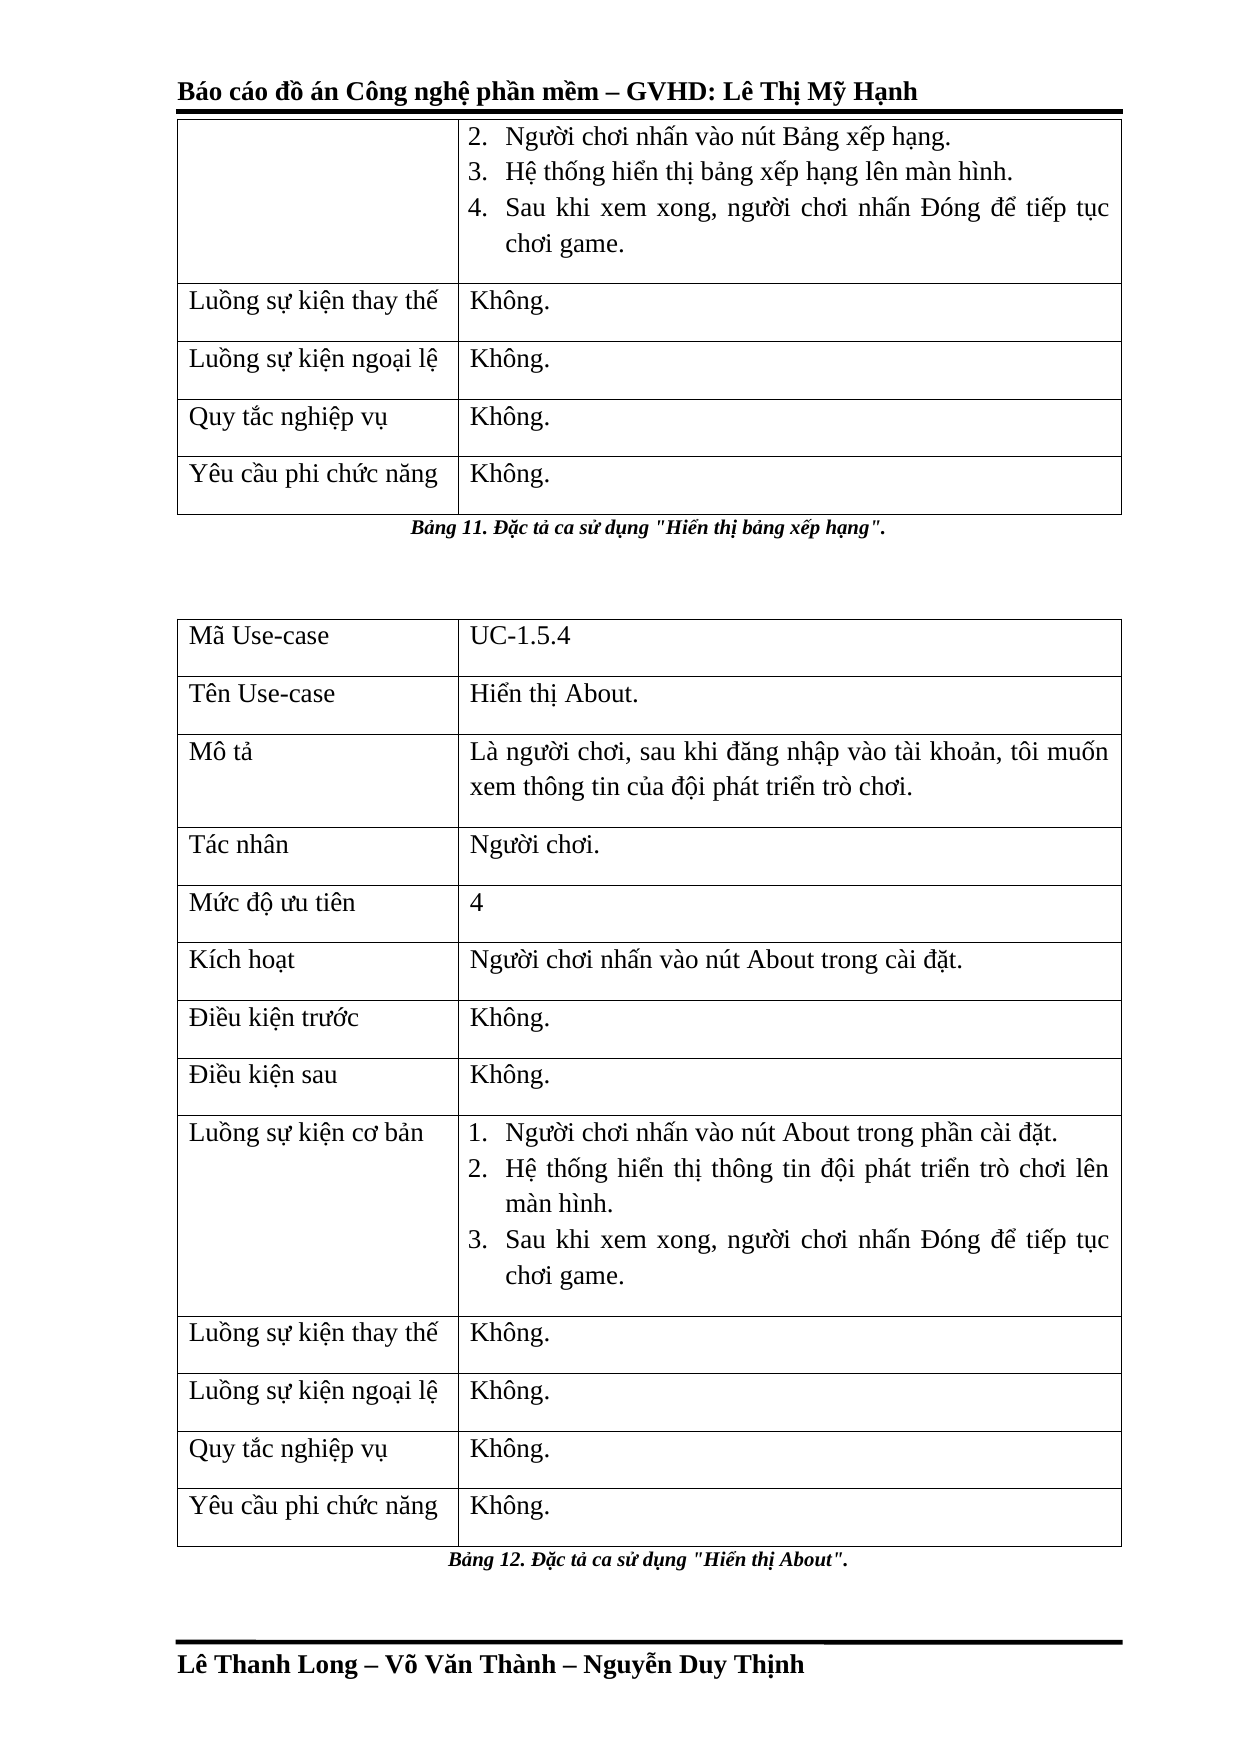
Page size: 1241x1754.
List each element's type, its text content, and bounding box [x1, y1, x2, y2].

table_cell Luồng sự kiện cơ bản [178, 1116, 458, 1316]
table_header Mã Use-case [178, 620, 458, 676]
table_cell Hiển thị About. [459, 677, 1121, 734]
table_cell Là người chơi, sau khi đăng nhập vào tài khoản, tôi muốn xem thông tin của đội phát triển trò chơi. [459, 735, 1121, 827]
table_cell Người chơi. [459, 828, 1121, 884]
table_cell Quy tắc nghiệp vụ [178, 400, 458, 456]
table_cell Tên Use-case [178, 677, 458, 734]
table_cell Không. [459, 400, 1121, 456]
table_cell Mô tả [178, 735, 458, 827]
table_cell Không. [459, 1059, 1121, 1115]
table_cell Không. [459, 342, 1121, 398]
table_cell Yêu cầu phi chức năng [178, 457, 458, 514]
table_cell Người chơi nhấn vào nút About trong phần cài đặt. Hệ thống hiển thị thông tin đội phát triển trò chơi lên màn hình. Sau khi xem xong, người chơi nhấn Đóng để tiếp tục chơi game. [459, 1116, 1121, 1316]
text Bảng 12. Đặc tả ca sử dụng "Hiển thị About". [177, 1547, 1122, 1571]
table_cell Không. [459, 457, 1121, 514]
table_cell Không. [459, 1317, 1121, 1373]
table_cell Kích hoạt [178, 943, 458, 1000]
table_cell Luồng sự kiện ngoại lệ [178, 1374, 458, 1431]
table_cell Mức độ ưu tiên [178, 886, 458, 942]
table_cell Điều kiện trước [178, 1001, 458, 1057]
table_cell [178, 120, 458, 283]
table_cell 4 [459, 886, 1121, 942]
table_cell Người chơi nhấn vào nút About trong cài đặt. [459, 943, 1121, 1000]
text Bảng 11. Đặc tả ca sử dụng "Hiển thị bảng xếp hạng". [177, 515, 1122, 539]
table_cell Luồng sự kiện thay thế [178, 284, 458, 341]
table_cell Không. [459, 1432, 1121, 1488]
table_cell Không. [459, 1374, 1121, 1431]
table_cell Không. [459, 284, 1121, 341]
table_cell Luồng sự kiện ngoại lệ [178, 342, 458, 398]
table_cell Không. [459, 1489, 1121, 1546]
table_cell Quy tắc nghiệp vụ [178, 1432, 458, 1488]
table_cell Luồng sự kiện thay thế [178, 1317, 458, 1373]
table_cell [459, 120, 1121, 283]
table_header UC-1.5.4 [459, 620, 1121, 676]
table_cell Điều kiện sau [178, 1059, 458, 1115]
table_cell Yêu cầu phi chức năng [178, 1489, 458, 1546]
table_cell Tác nhân [178, 828, 458, 884]
table_cell Không. [459, 1001, 1121, 1057]
